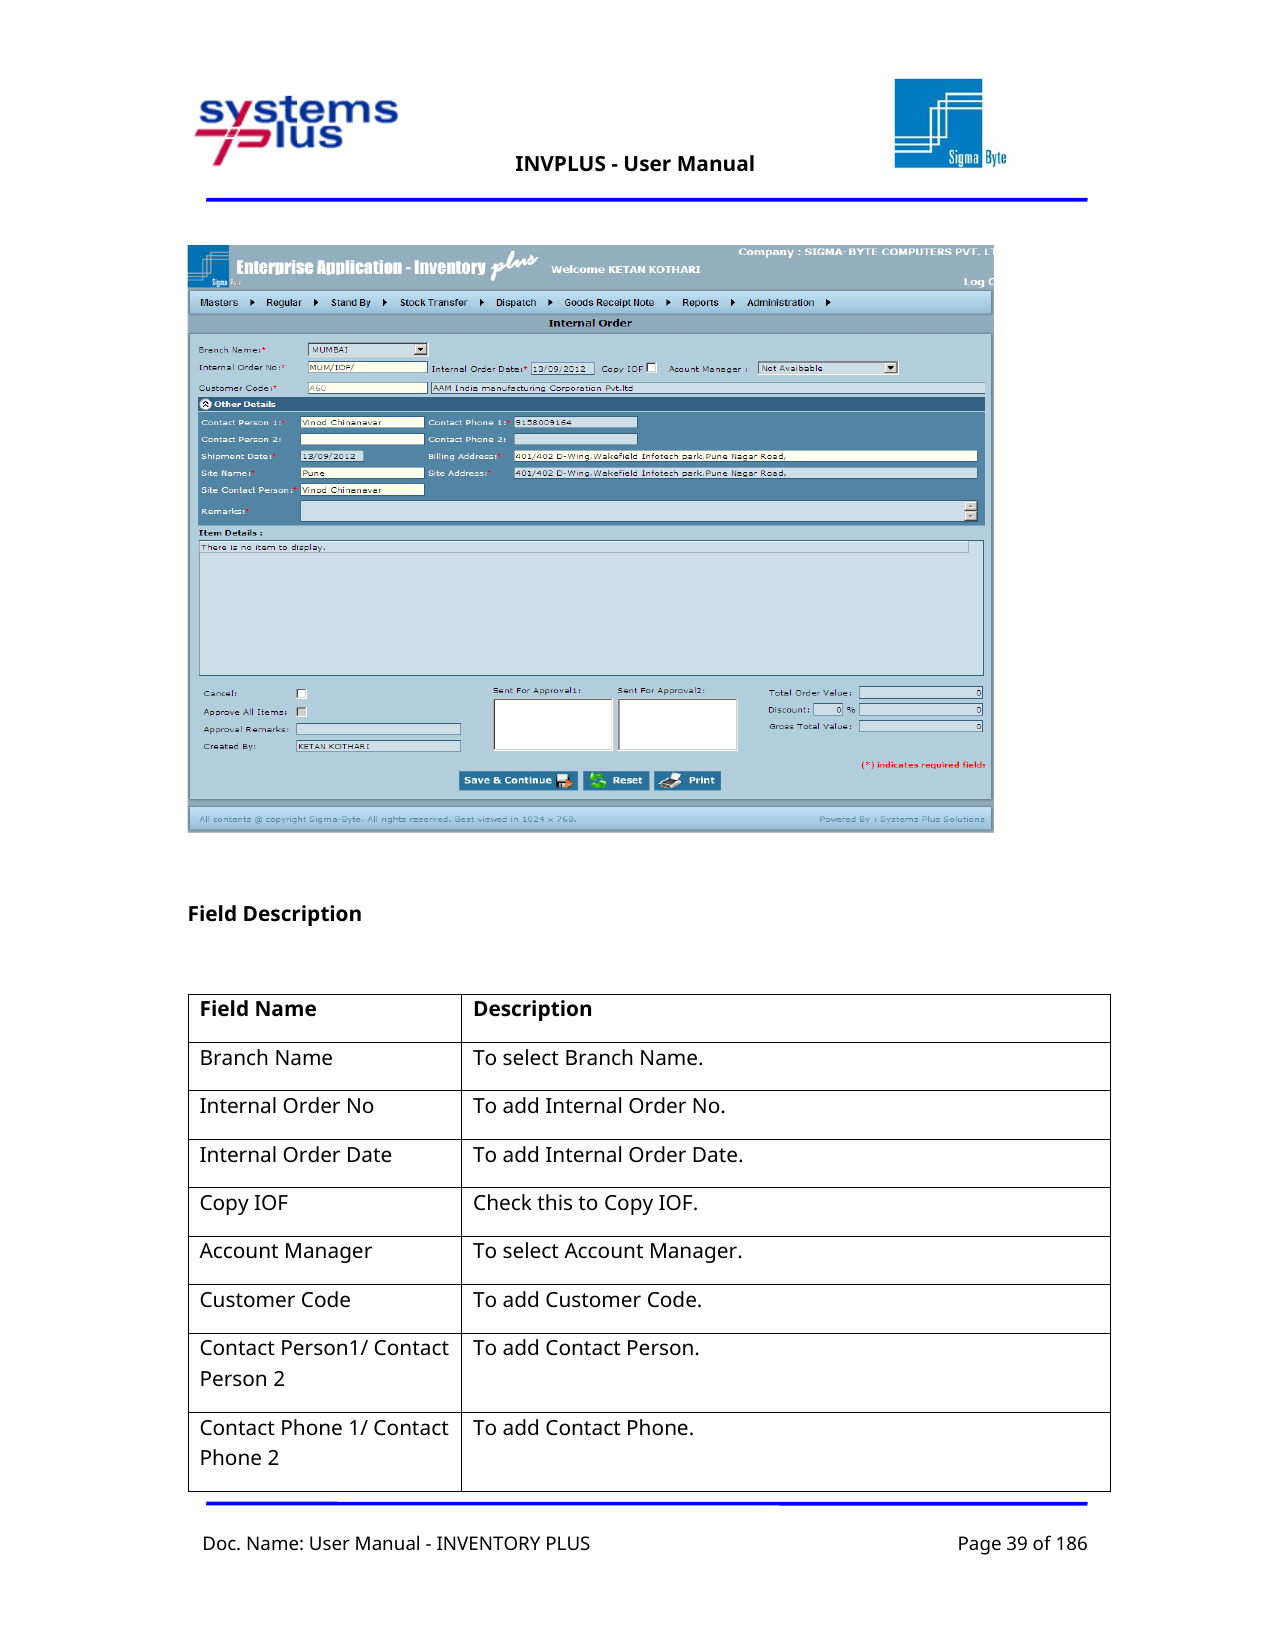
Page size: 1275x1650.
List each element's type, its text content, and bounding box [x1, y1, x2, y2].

table_cell Contact Phone 1/ Contact Phone 2 [189, 1413, 461, 1491]
table_cell To add Customer Code. [462, 1285, 1110, 1332]
table_cell Internal Order Date [189, 1140, 461, 1187]
table_header Field Name [189, 995, 461, 1042]
table_cell Branch Name [189, 1043, 461, 1090]
table_cell To add Contact Phone. [462, 1413, 1110, 1491]
table_header Description [462, 995, 1110, 1042]
picture [187, 81, 405, 172]
table_cell To select Branch Name. [462, 1043, 1110, 1090]
table_cell Internal Order No [189, 1091, 461, 1139]
table_cell To add Internal Order Date. [462, 1140, 1110, 1187]
picture [870, 75, 1012, 172]
table_cell Contact Person1/ Contact Person 2 [189, 1334, 461, 1412]
picture [187, 245, 994, 833]
text Field Description [187, 899, 1153, 927]
table_cell Customer Code [189, 1285, 461, 1332]
table_cell Copy IOF [189, 1188, 461, 1236]
table_cell To add Contact Person. [462, 1334, 1110, 1412]
table_cell Check this to Copy IOF. [462, 1188, 1110, 1236]
table_cell Account Manager [189, 1237, 461, 1284]
table_cell To select Account Manager. [462, 1237, 1110, 1284]
table_cell To add Internal Order No. [462, 1091, 1110, 1139]
